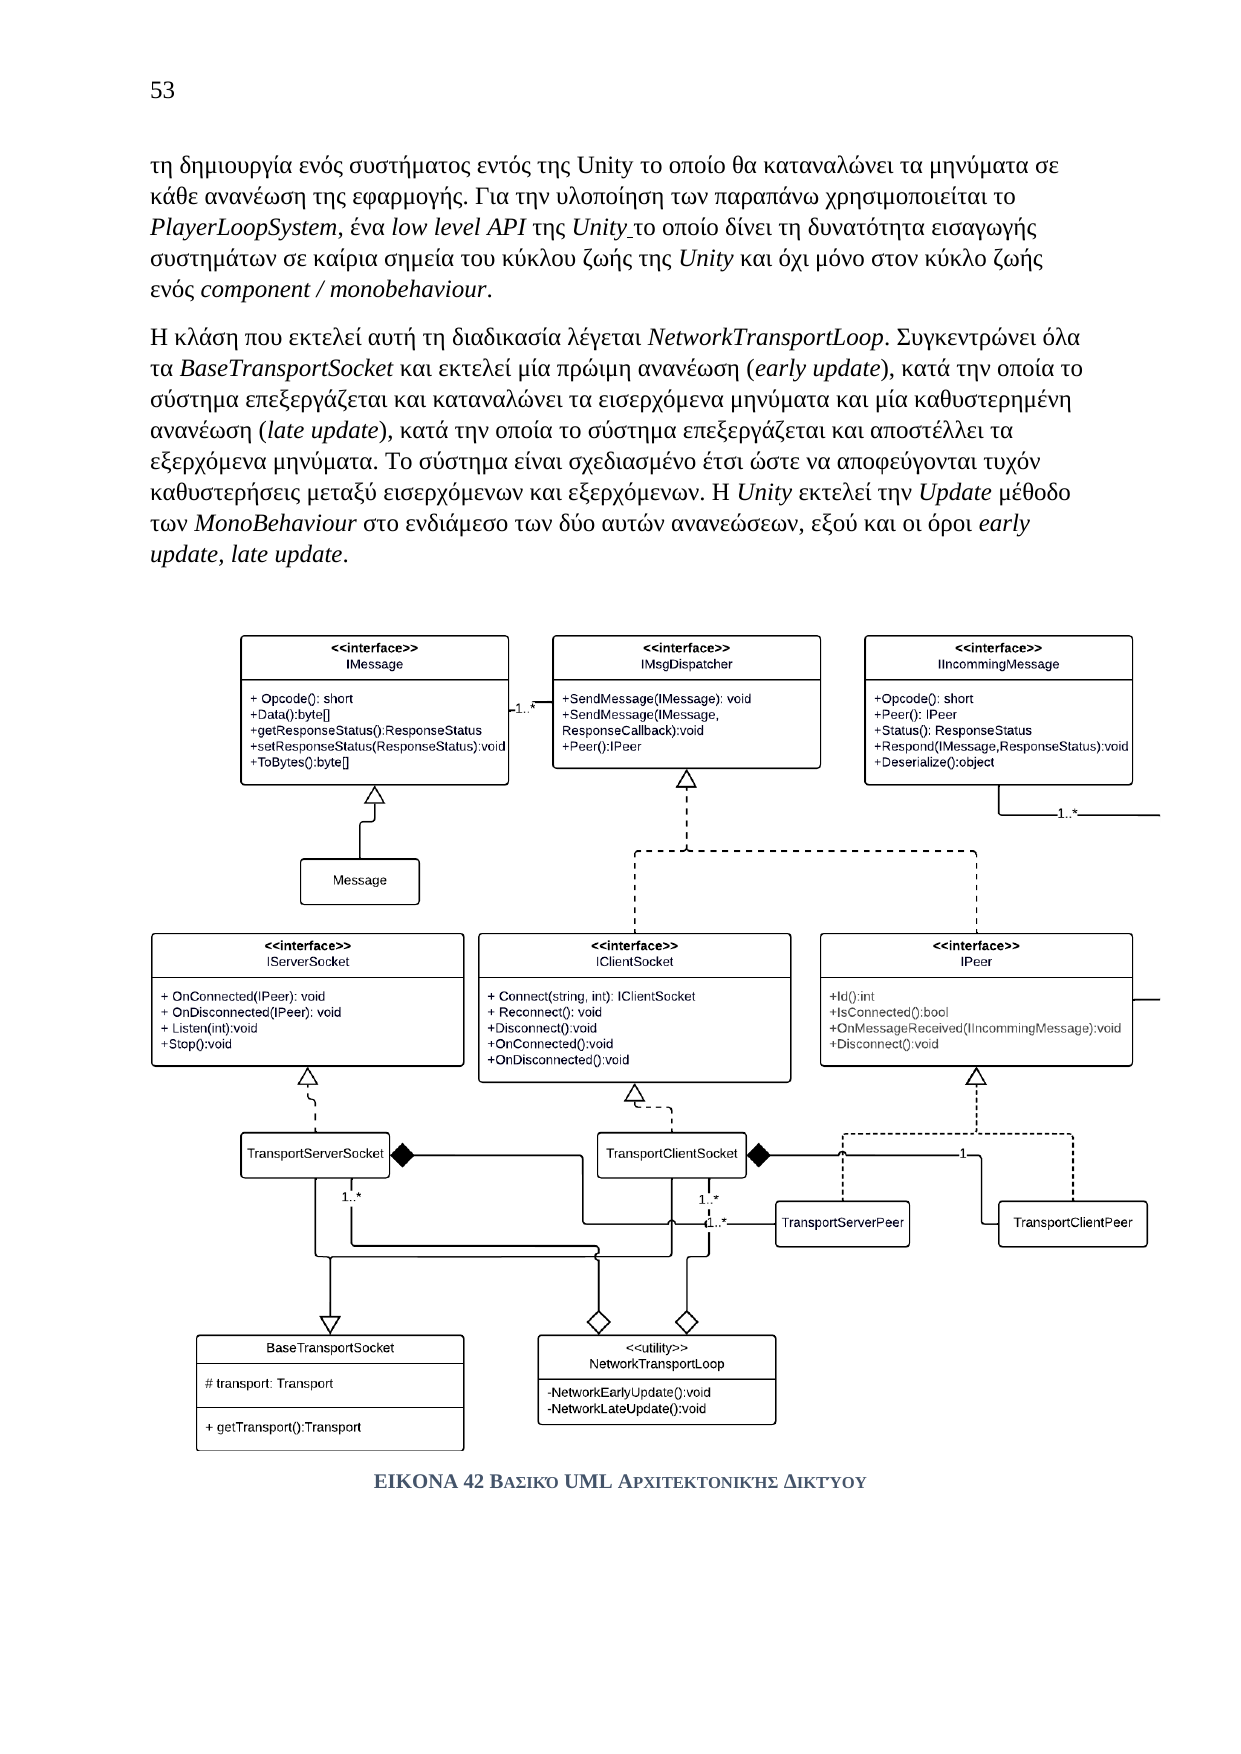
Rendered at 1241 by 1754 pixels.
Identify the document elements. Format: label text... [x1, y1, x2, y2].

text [150, 150, 1090, 303]
picture [150, 634, 1161, 1451]
text ΕΙΚΟΝΑ 42 Βασικό UML Αρχιτεκτονικής Δικτύου [150, 1469, 1090, 1493]
text Η κλάση που εκτελεί αυτή τη διαδικασία λέγεται NetworkTransportLoop. Συγκεντρώνει όλα τα BaseTransportSocket και εκτελεί μία πρώιμη ανανέωση (early update), κατά την οποία το σύστημα επεξεργάζεται και καταναλώνει τα εισερχόμενα μηνύματα και μία καθυστερημένη ανανέωση (late update), κατά την οποία το σύστημα επεξεργάζεται και αποστέλλει τα εξερχόμενα μηνύματα. Το σύστημα είναι σχεδιασμένο έτσι ώστε να αποφεύγονται τυχόν καθυστερήσεις μεταξύ εισερχόμενων και εξερχόμενων. Η Unity εκτελεί την Update μέθοδο των MonoBehaviour στο ενδιάμεσο των δύο αυτών ανανεώσεων, εξού και οι όροι early update, late update. [150, 322, 1090, 568]
